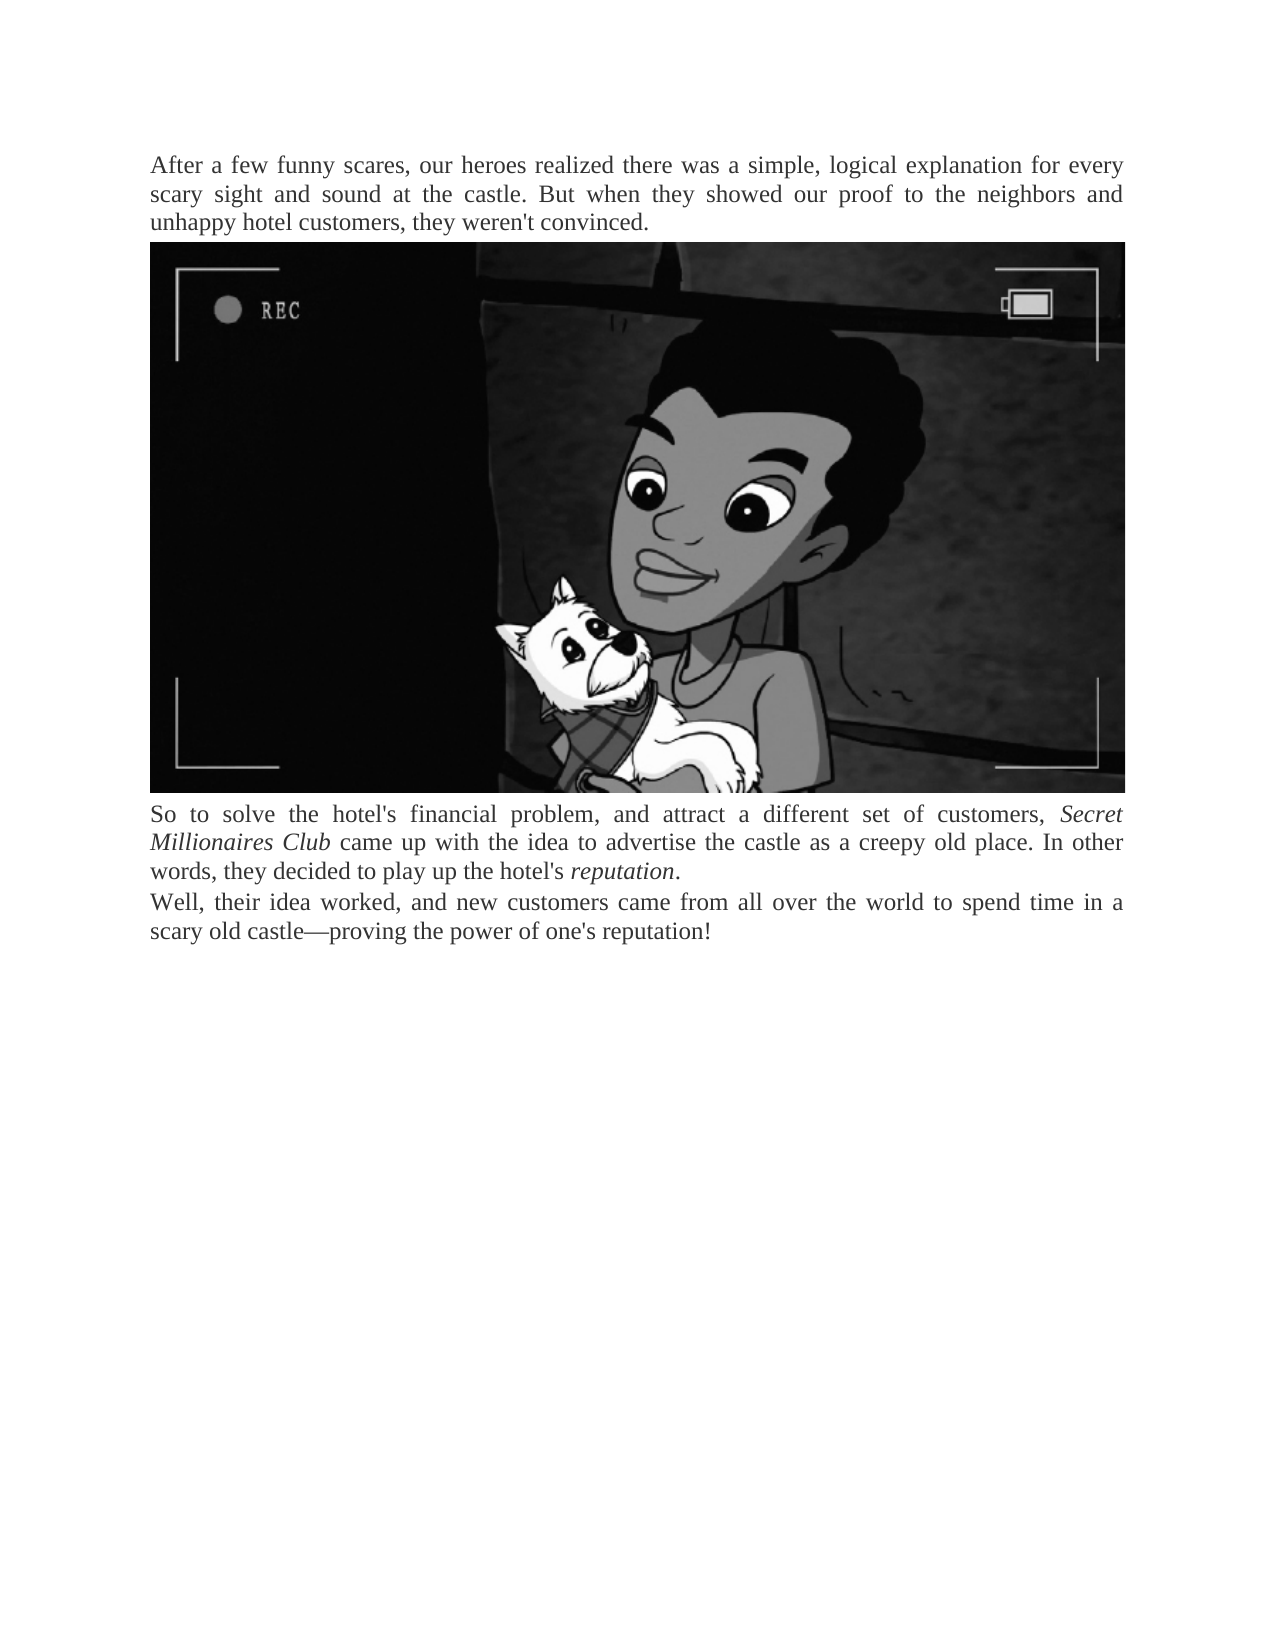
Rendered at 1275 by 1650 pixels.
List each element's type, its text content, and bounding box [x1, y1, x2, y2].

text Well, their idea worked, and new customers came from all over the world to spend time in a scary old castle—proving the power of one's reputation! [150, 887, 1125, 944]
text So to solve the hotel's financial problem, and attract a different set of customers, Secret Millionaires Club came up with the idea to advertise the castle as a creepy old place. In other words, they decided to play up the hotel's reputation. [150, 799, 1125, 885]
picture [150, 242, 1125, 793]
text After a few funny scares, our heroes realized there was a simple, logical explanation for every scary sight and sound at the castle. But when they showed our proof to the neighbors and unhappy hotel customers, they weren't convinced. [150, 150, 1125, 236]
